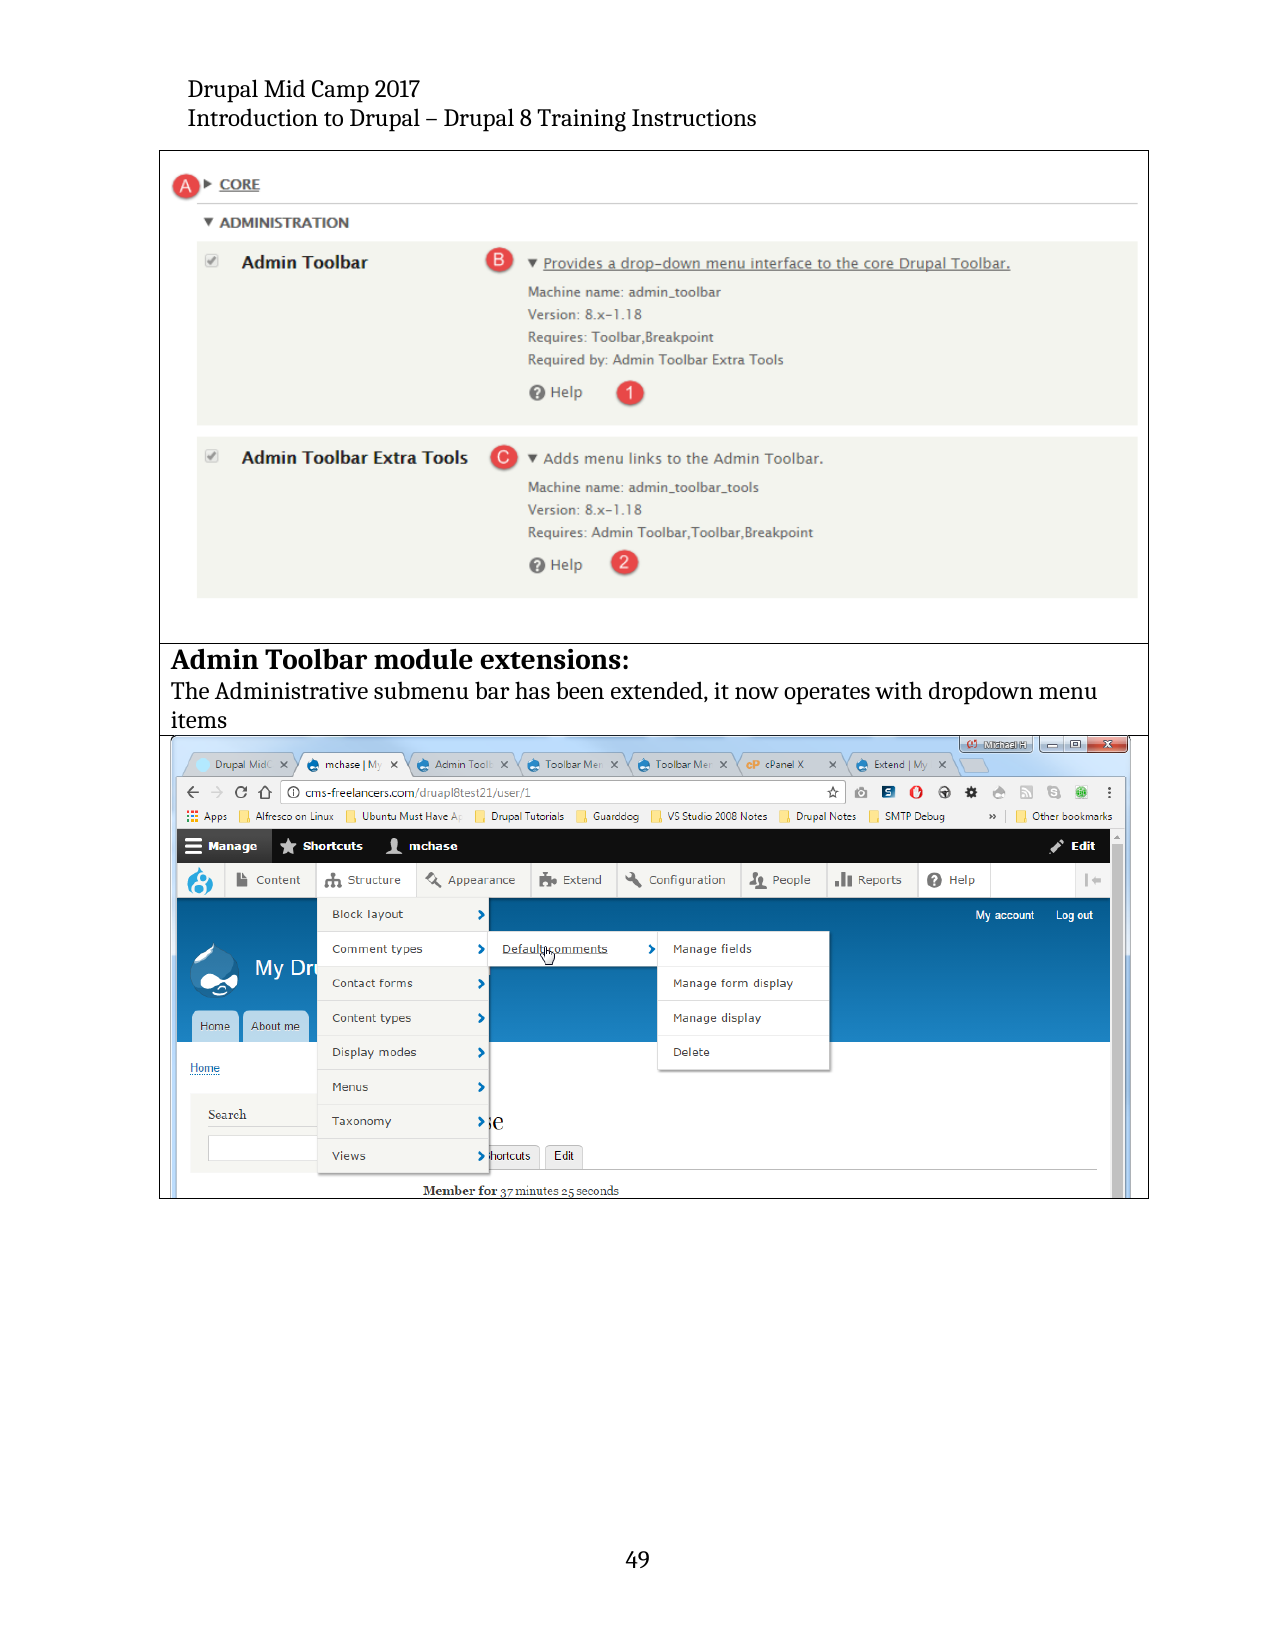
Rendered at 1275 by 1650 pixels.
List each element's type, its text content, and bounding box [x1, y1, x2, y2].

picture [170, 735, 1131, 1198]
picture [170, 151, 1138, 614]
table_cell Admin Toolbar module extensions: The Administrative submenu bar has been extended, it now operates with dropdown menu items [160, 644, 1148, 734]
table_cell [1131, 736, 1148, 1198]
table_cell [160, 736, 170, 1198]
table_cell [160, 151, 1148, 642]
